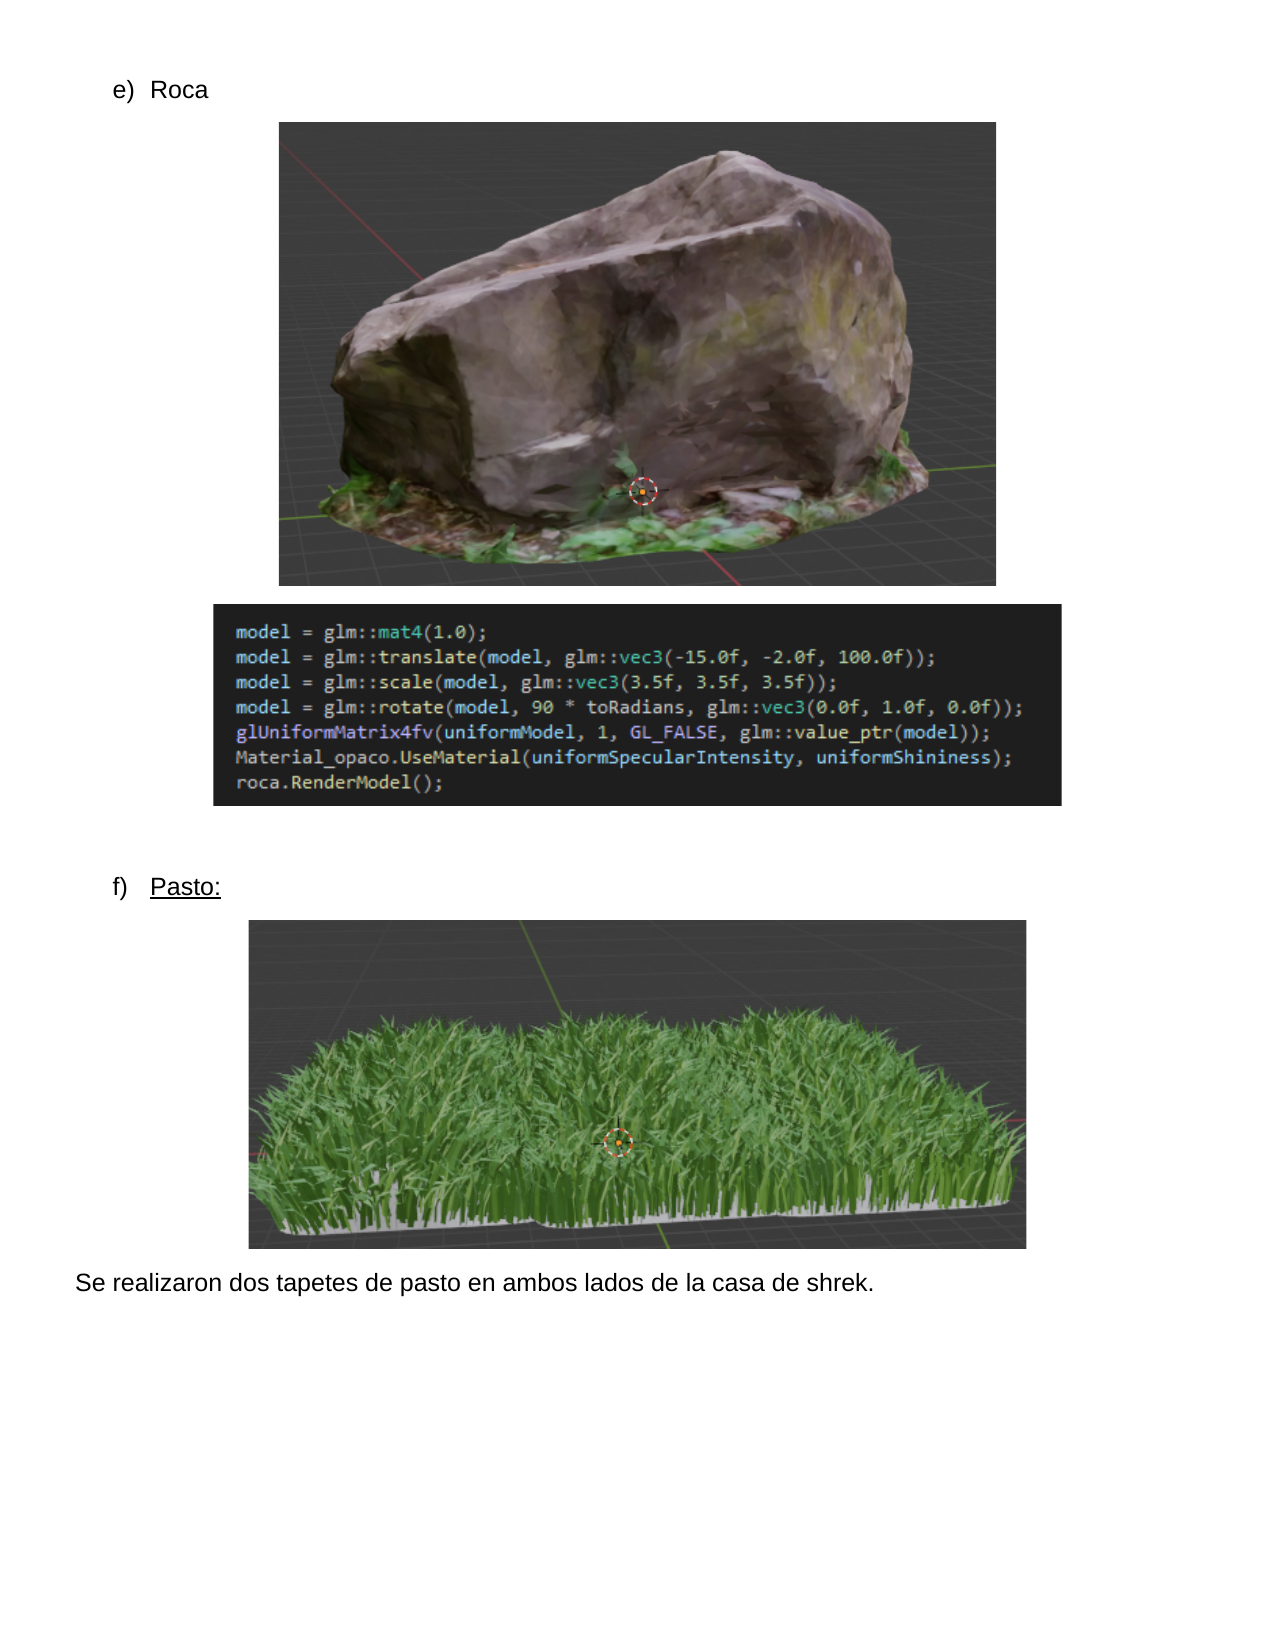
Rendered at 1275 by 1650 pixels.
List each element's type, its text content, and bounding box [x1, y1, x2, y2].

text Se realizaron dos tapetes de pasto en ambos lados de la casa de shrek. [75, 1268, 1200, 1297]
picture [248, 920, 1027, 1249]
picture [213, 604, 1062, 806]
picture [278, 122, 997, 586]
list Roca [112, 75, 1200, 104]
list Pasto: [112, 872, 1200, 901]
